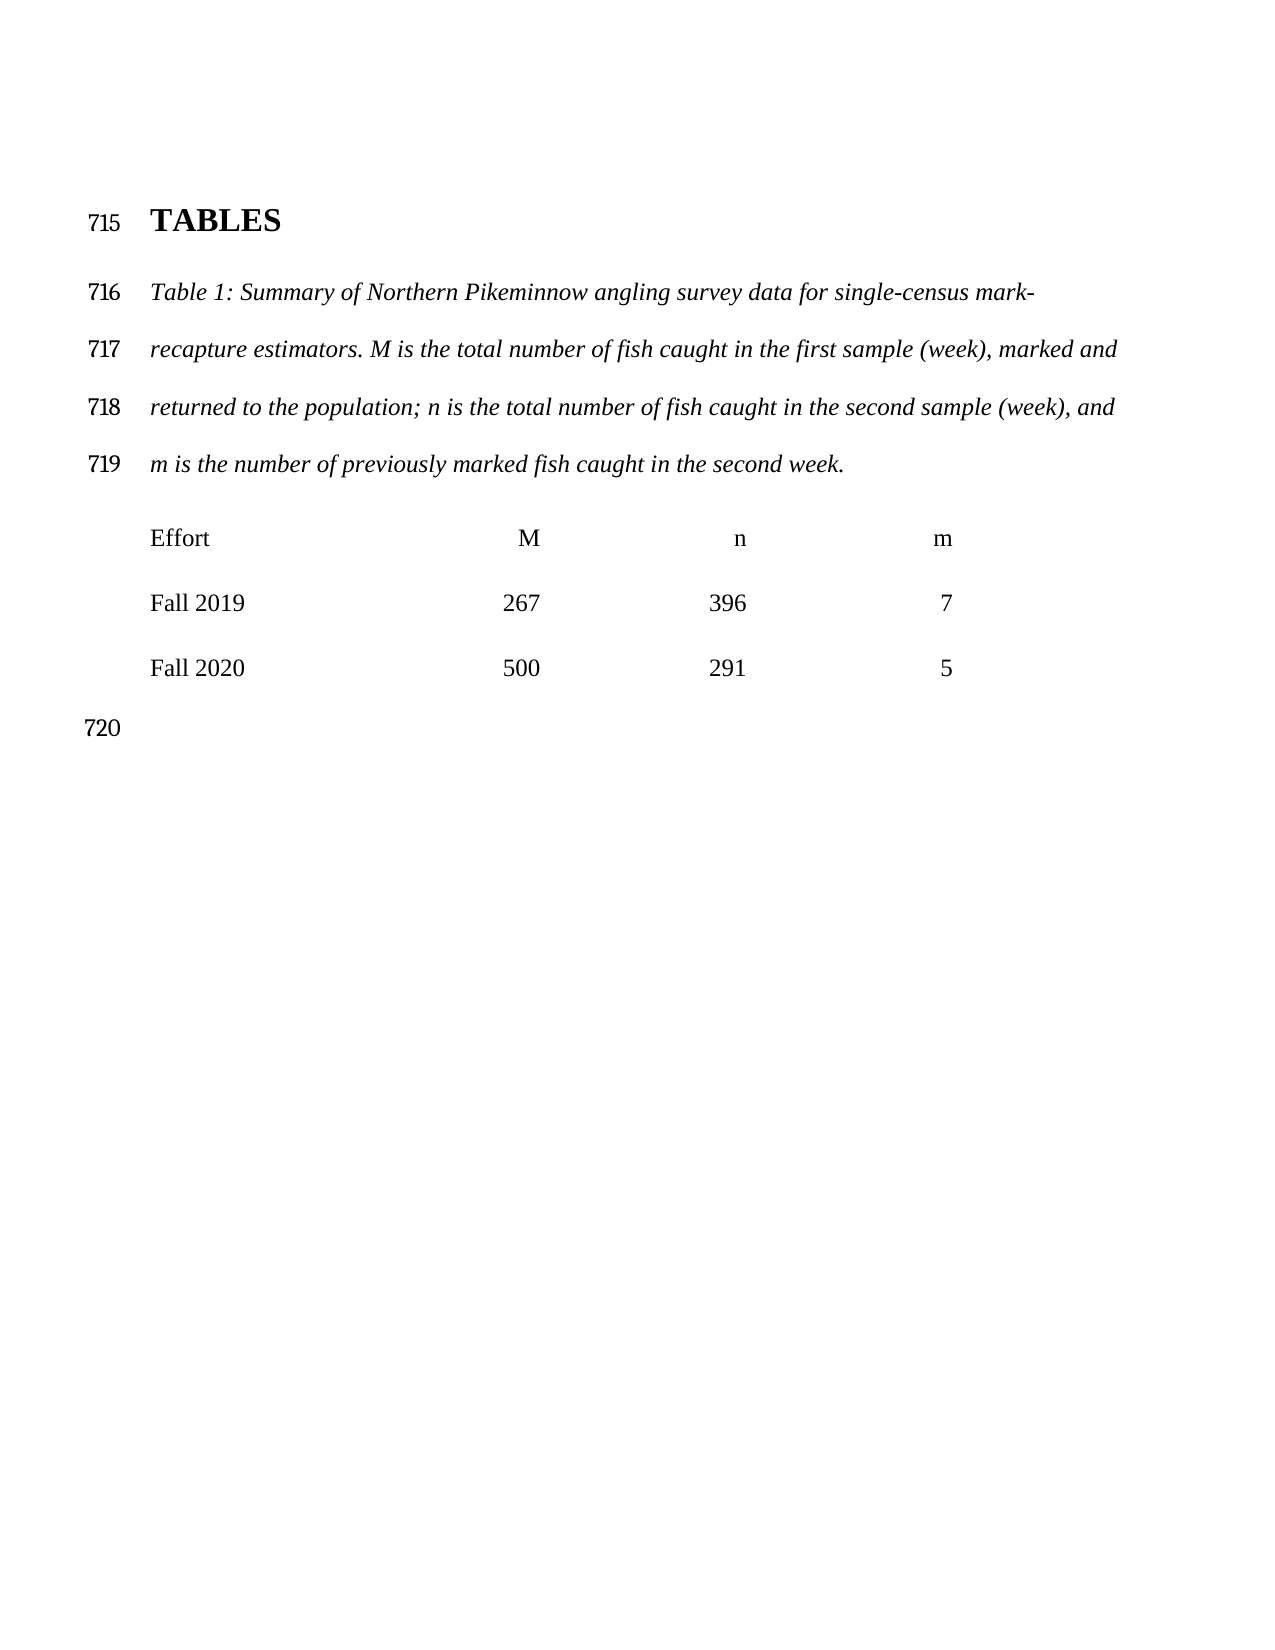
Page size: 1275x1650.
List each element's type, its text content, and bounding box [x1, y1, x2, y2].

table_cell 500 [345, 649, 551, 714]
table_header m [758, 519, 964, 584]
table_header M [345, 519, 551, 584]
table_cell 291 [551, 649, 757, 714]
table_cell Fall 2019 [139, 584, 345, 649]
table_cell 267 [345, 584, 551, 649]
table_cell 396 [551, 584, 757, 649]
text Table 1: Summary of Northern Pikeminnow angling survey data for single-census mark-recapture estimators. M is the total number of fish caught in the first sample (week), marked and returned to the population; n is the total number of fish caught in the second sample (week), and m is the number of previously marked fish caught in the second week. [150, 277, 1125, 478]
table_cell 7 [758, 584, 964, 649]
table_cell 5 [758, 649, 964, 714]
table_header n [551, 519, 757, 584]
table_cell Fall 2020 [139, 649, 345, 714]
subtitle Tables [150, 200, 1125, 238]
table_header Effort [139, 519, 345, 584]
